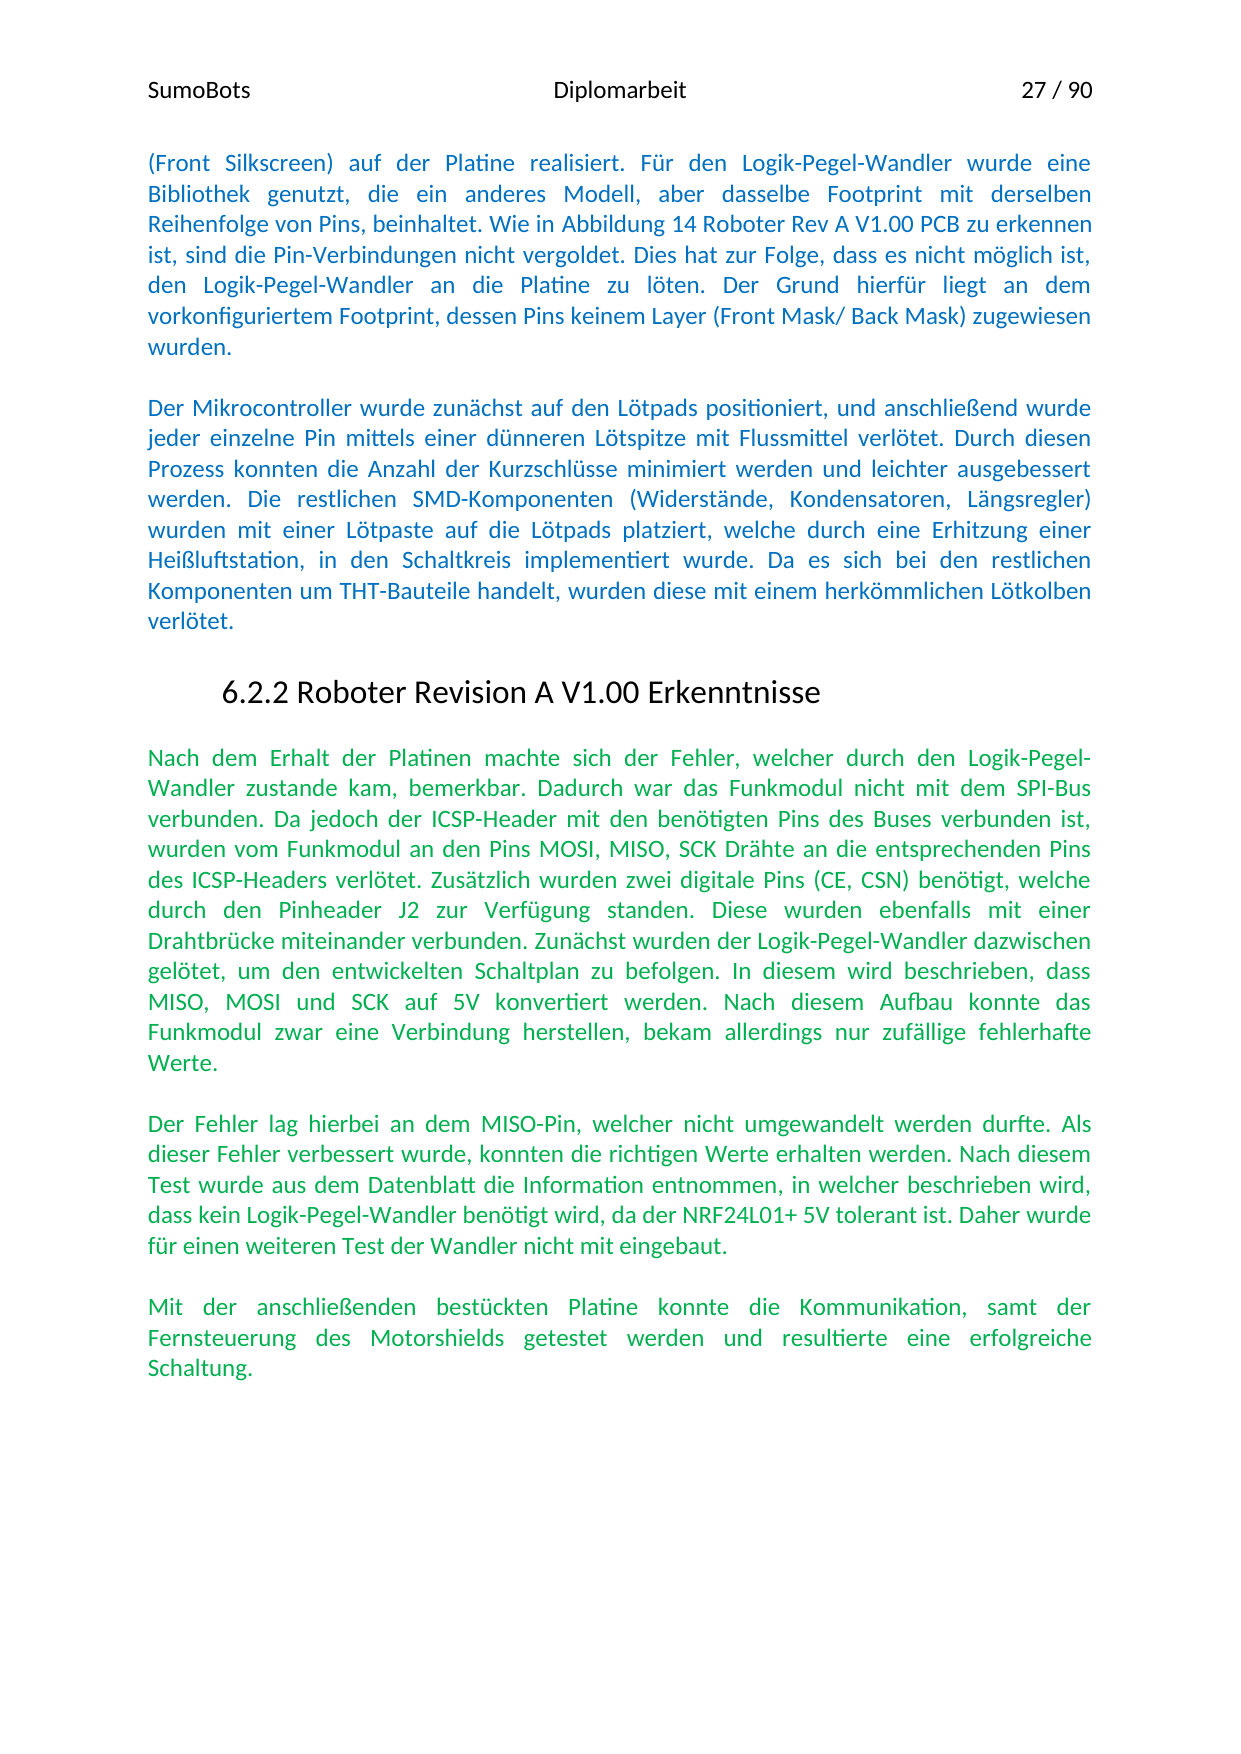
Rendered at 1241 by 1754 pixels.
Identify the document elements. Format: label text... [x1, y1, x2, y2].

text Mit der anschließenden bestückten Platine konnte die Kommunikation, samt der Fernsteuerung des Motorshields getestet werden und resultierte eine erfolgreiche Schaltung. [148, 1291, 1093, 1383]
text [148, 148, 1093, 361]
text Nach dem Erhalt der Platinen machte sich der Fehler, welcher durch den Logik-Pegel-Wandler zustande kam, bemerkbar. Dadurch war das Funkmodul nicht mit dem SPI-Bus verbunden. Da jedoch der ICSP-Header mit den benötigten Pins des Buses verbunden ist, wurden vom Funkmodul an den Pins MOSI, MISO, SCK Drähte an die entsprechenden Pins des ICSP-Headers verlötet. Zusätzlich wurden zwei digitale Pins (CE, CSN) benötigt, welche durch den Pinheader J2 zur Verfügung standen. Diese wurden ebenfalls mit einer Drahtbrücke miteinander verbunden. Zunächst wurden der Logik-Pegel-Wandler dazwischen gelötet, um den entwickelten Schaltplan zu befolgen. In diesem wird beschrieben, dass MISO, MOSI und SCK auf 5V konvertiert werden. Nach diesem Aufbau konnte das Funkmodul zwar eine Verbindung herstellen, bekam allerdings nur zufällige fehlerhafte Werte. [148, 742, 1093, 1078]
subtitle Roboter Revision A V1.00 Erkenntnisse [221, 671, 1093, 711]
text Der Fehler lag hierbei an dem MISO-Pin, welcher nicht umgewandelt werden durfte. Als dieser Fehler verbessert wurde, konnten die richtigen Werte erhalten werden. Nach diesem Test wurde aus dem Datenblatt die Information entnommen, in welcher beschrieben wird, dass kein Logik-Pegel-Wandler benötigt wird, da der NRF24L01+ 5V tolerant ist. Daher wurde für einen weiteren Test der Wandler nicht mit eingebaut. [148, 1108, 1093, 1261]
text Der Mikrocontroller wurde zunächst auf den Lötpads positioniert, und anschließend wurde jeder einzelne Pin mittels einer dünneren Lötspitze mit Flussmittel verlötet. Durch diesen Prozess konnten die Anzahl der Kurzschlüsse minimiert werden und leichter ausgebessert werden. Die restlichen SMD-Komponenten (Widerstände, Kondensatoren, Längsregler) wurden mit einer Lötpaste auf die Lötpads platziert, welche durch eine Erhitzung einer Heißluftstation, in den Schaltkreis implementiert wurde. Da es sich bei den restlichen Komponenten um THT-Bauteile handelt, wurden diese mit einem herkömmlichen Lötkolben verlötet. [148, 392, 1093, 636]
